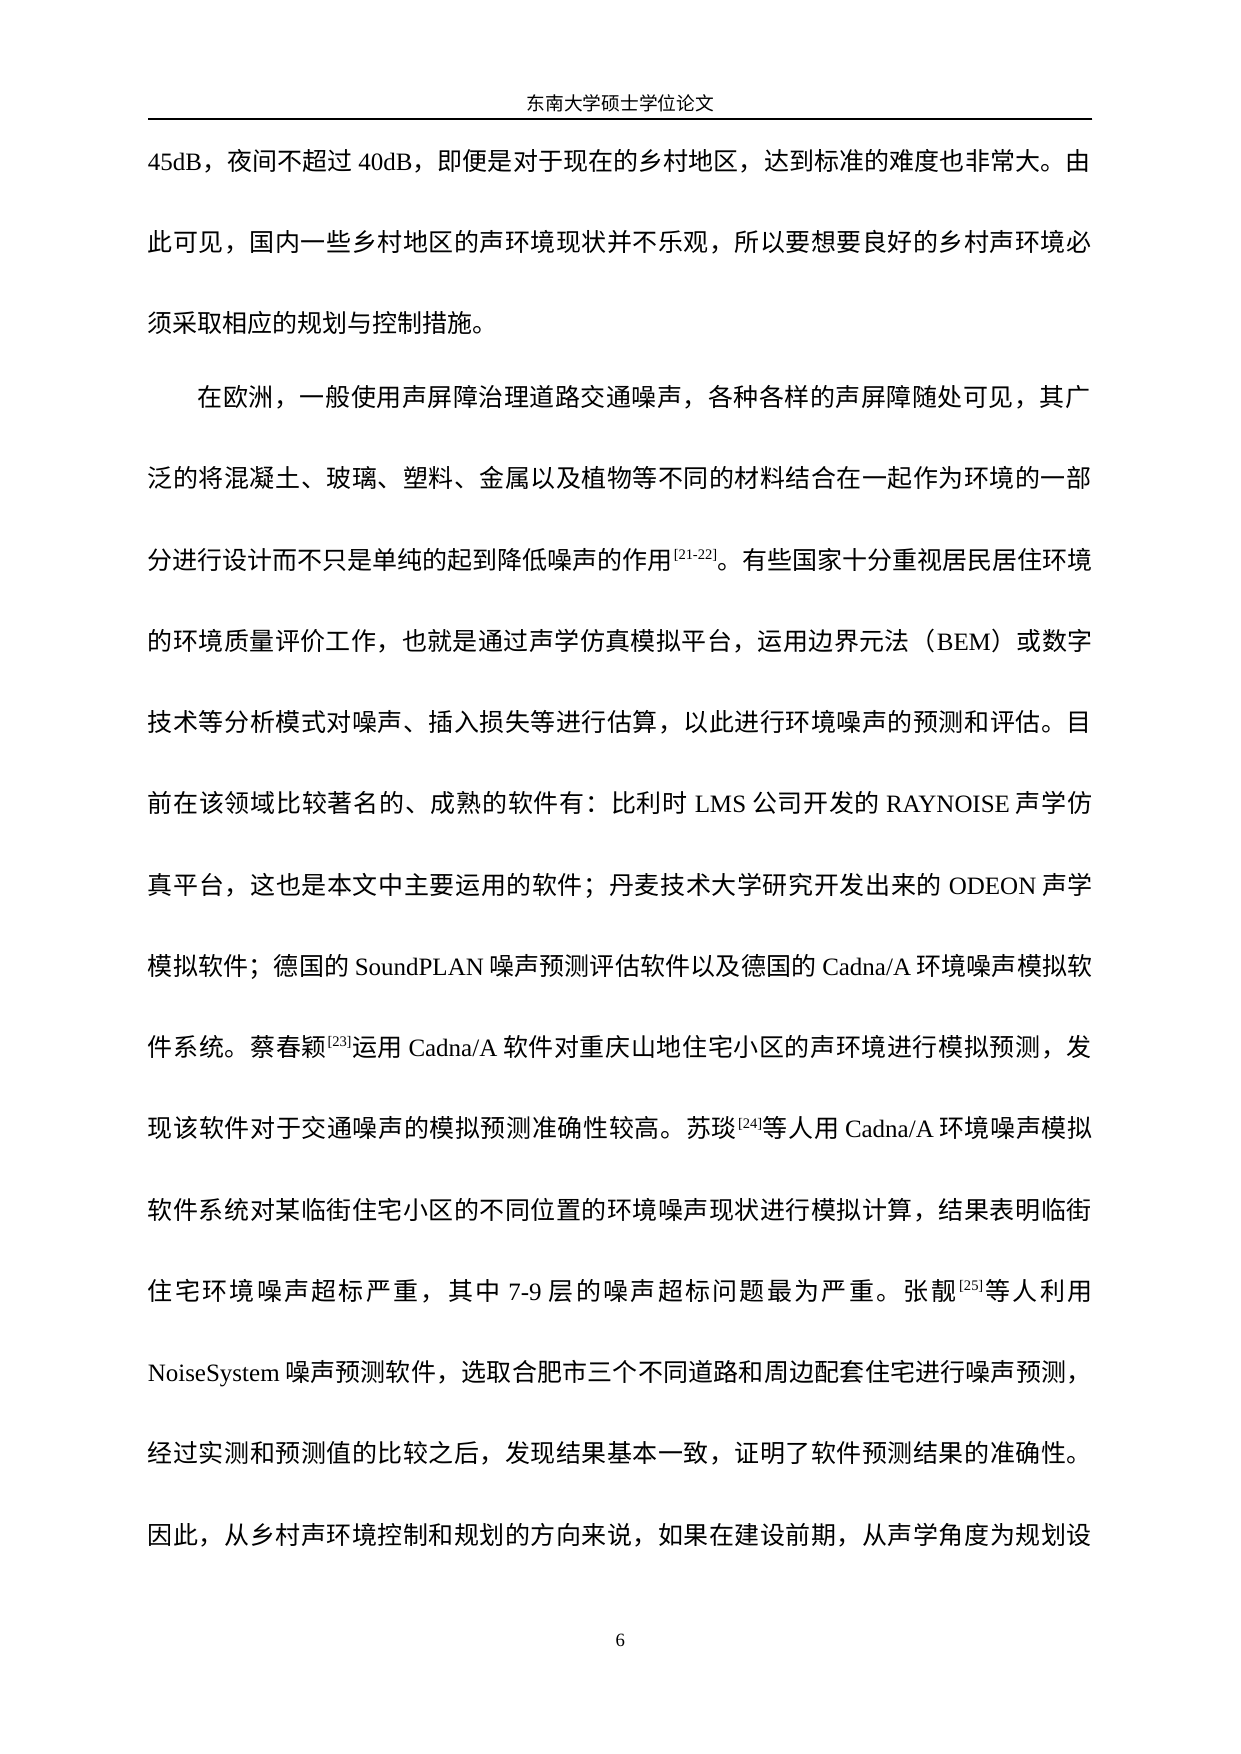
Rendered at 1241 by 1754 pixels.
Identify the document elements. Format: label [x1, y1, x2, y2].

text [148, 127, 1092, 354]
text [148, 363, 1092, 1566]
